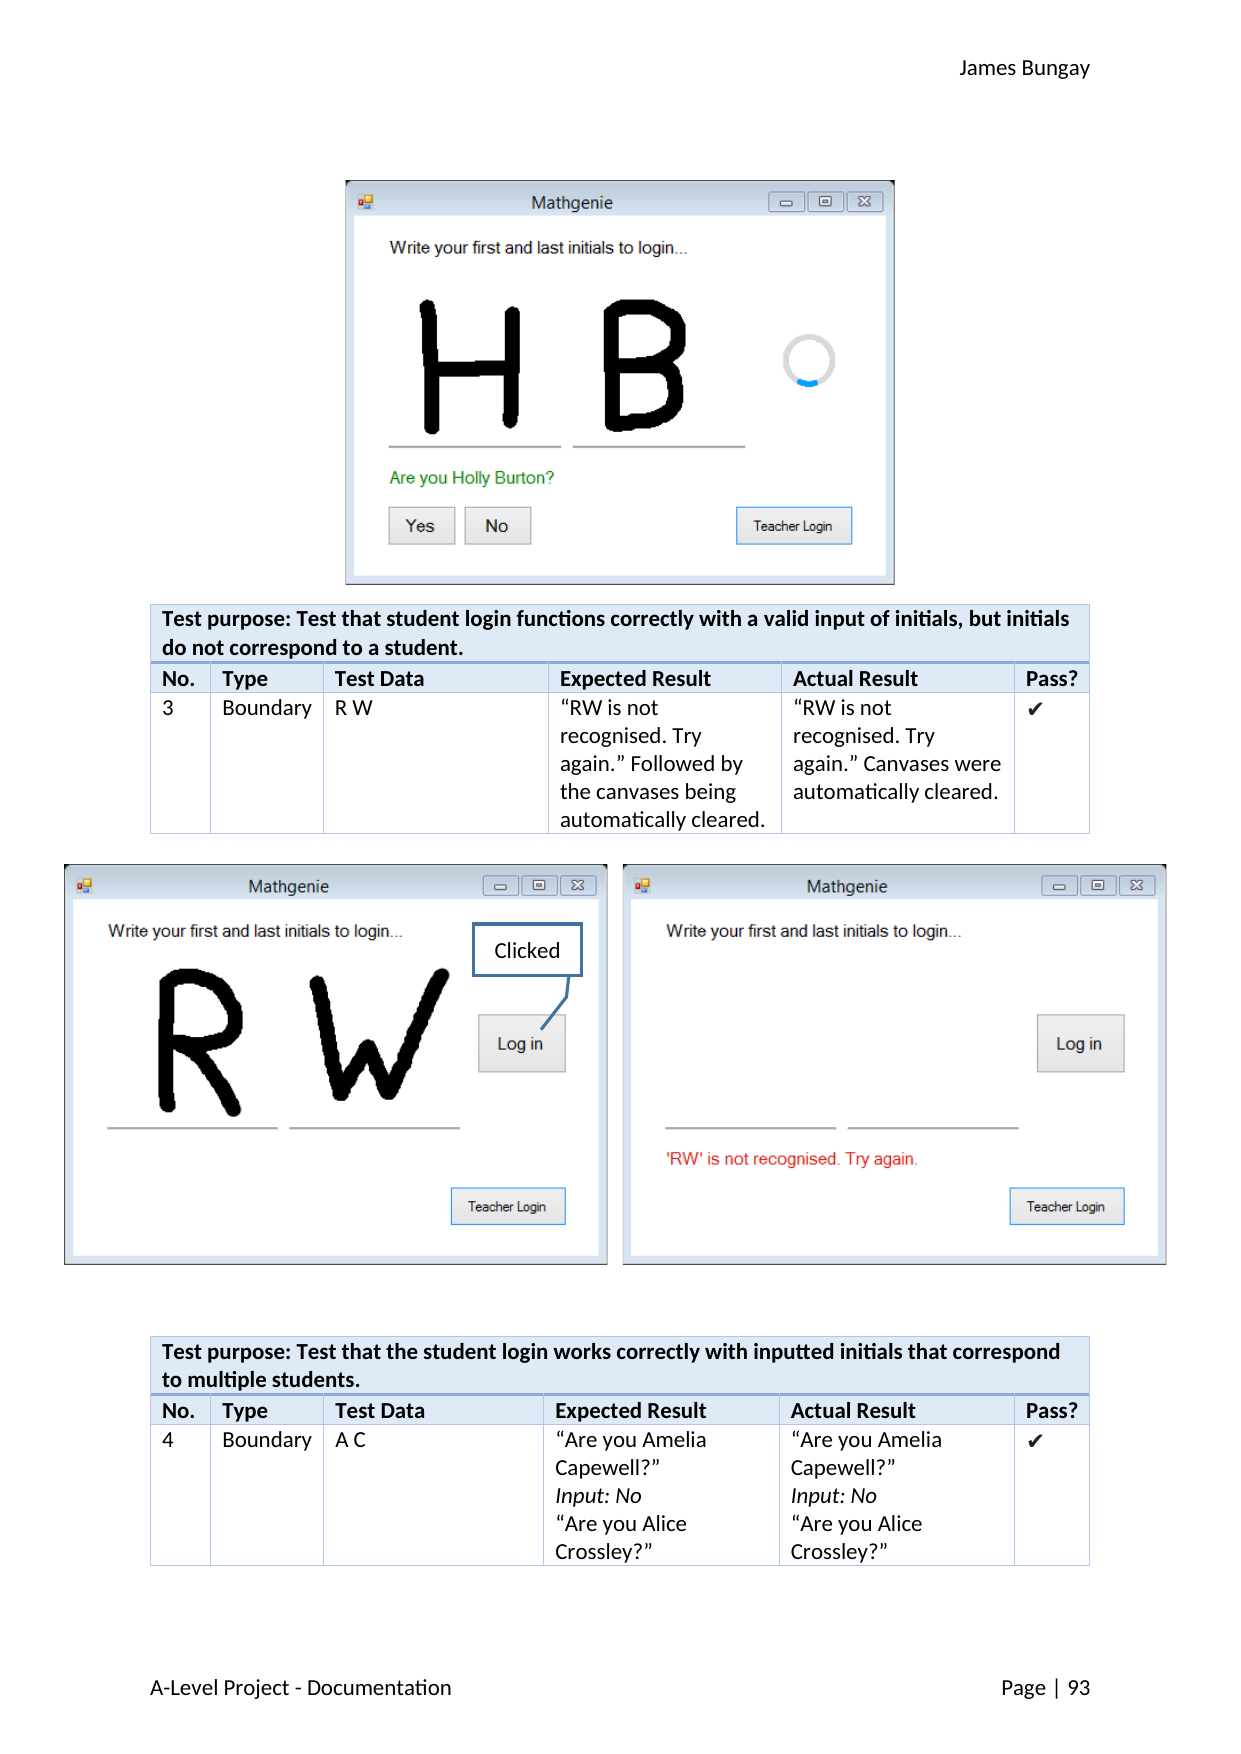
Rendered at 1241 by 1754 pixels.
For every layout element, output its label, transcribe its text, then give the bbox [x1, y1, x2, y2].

table_cell “Are you Amelia Capewell?” Input: No “Are you Alice Crossley?” [780, 1425, 1014, 1565]
table_cell Actual Result [782, 664, 1014, 692]
table_cell A C [324, 1425, 543, 1565]
table_cell 4 [151, 1425, 210, 1565]
table_cell Expected Result [549, 664, 781, 692]
table_cell Boundary [211, 1425, 323, 1565]
table_cell Type [211, 1396, 323, 1424]
table_cell Actual Result [780, 1396, 1014, 1424]
table_header Test purpose: Test that the student login works correctly with inputted initials that correspond to multiple students. [151, 1337, 1089, 1393]
table_cell Boundary [211, 693, 323, 833]
table_cell 3 [151, 693, 210, 833]
table_cell No. [151, 664, 210, 692]
table_cell Pass? [1015, 664, 1089, 692]
table_cell “RW is not recognised. Try again.” Canvases were automatically cleared. [782, 693, 1014, 833]
table_header Test purpose: Test that student login functions correctly with a valid input of initials, but initials do not correspond to a student. [151, 605, 1089, 661]
table_cell R W [324, 693, 548, 833]
table_cell ✔ [1015, 1425, 1089, 1565]
table_cell Test Data [324, 664, 548, 692]
table_cell Expected Result [544, 1396, 779, 1424]
table_cell “Are you Amelia Capewell?” Input: No “Are you Alice Crossley?” [544, 1425, 779, 1565]
table_cell Test Data [324, 1396, 543, 1424]
table_cell Pass? [1015, 1396, 1089, 1424]
table_cell ✔ [1015, 693, 1089, 833]
table_cell No. [151, 1396, 210, 1424]
table_cell “RW is not recognised. Try again.” Followed by the canvases being automatically cleared. [549, 693, 781, 833]
table_cell Type [211, 664, 323, 692]
